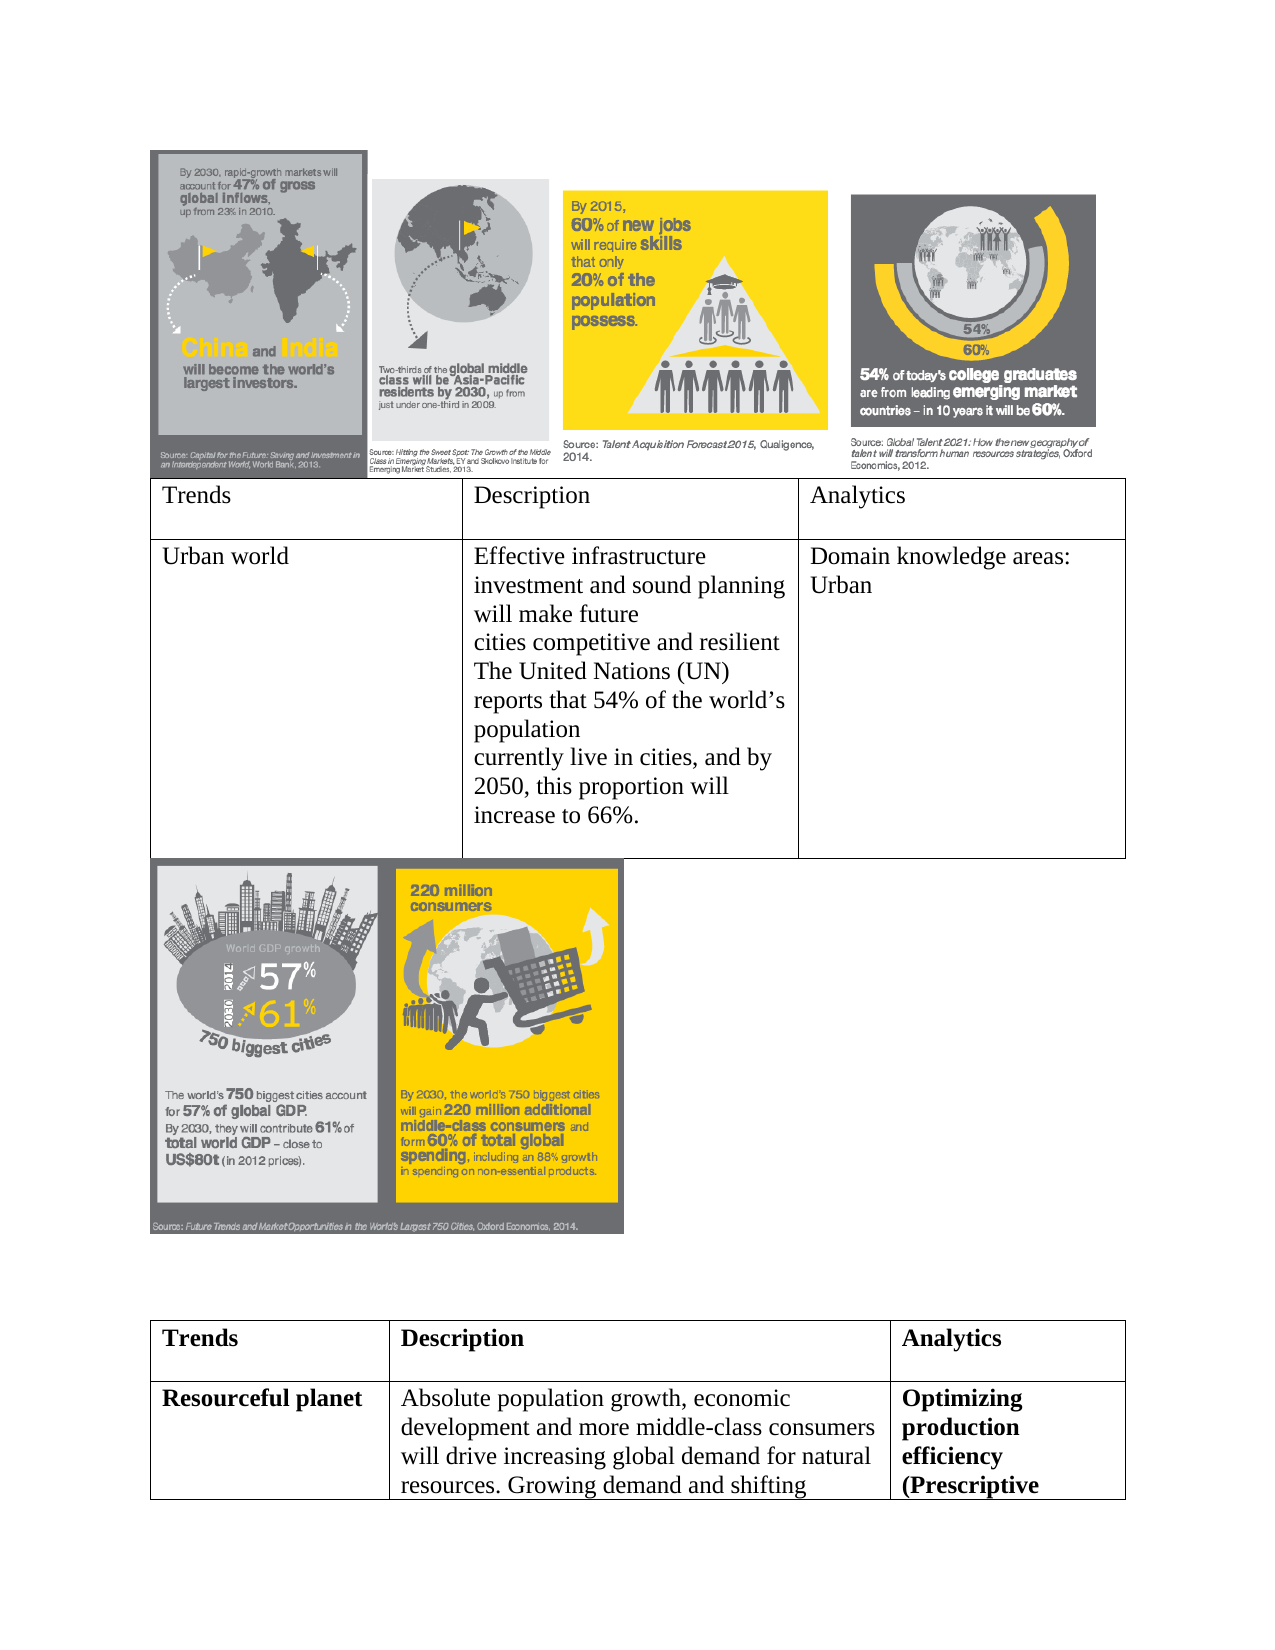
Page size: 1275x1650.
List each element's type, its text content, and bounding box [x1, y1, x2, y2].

table_cell Effective infrastructure investment and sound planning will make future cities competitive and resilient The United Nations (UN) reports that 54% of the world’s population currently live in cities, and by 2050, this proportion will increase to 66%. [463, 540, 798, 857]
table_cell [390, 1382, 890, 1498]
table_header Description [390, 1321, 890, 1381]
table_cell Domain knowledge areas: Urban [799, 540, 1125, 857]
picture [150, 150, 1109, 478]
table_header Trends [151, 1321, 389, 1381]
table_cell Resourceful planet [151, 1382, 389, 1498]
table_header Analytics [799, 479, 1125, 539]
table_header Analytics [891, 1321, 1125, 1381]
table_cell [891, 1382, 1125, 1498]
table_header Description [463, 479, 798, 539]
table_header Trends [151, 479, 462, 539]
table_cell Urban world [151, 540, 462, 857]
picture [150, 858, 624, 1234]
